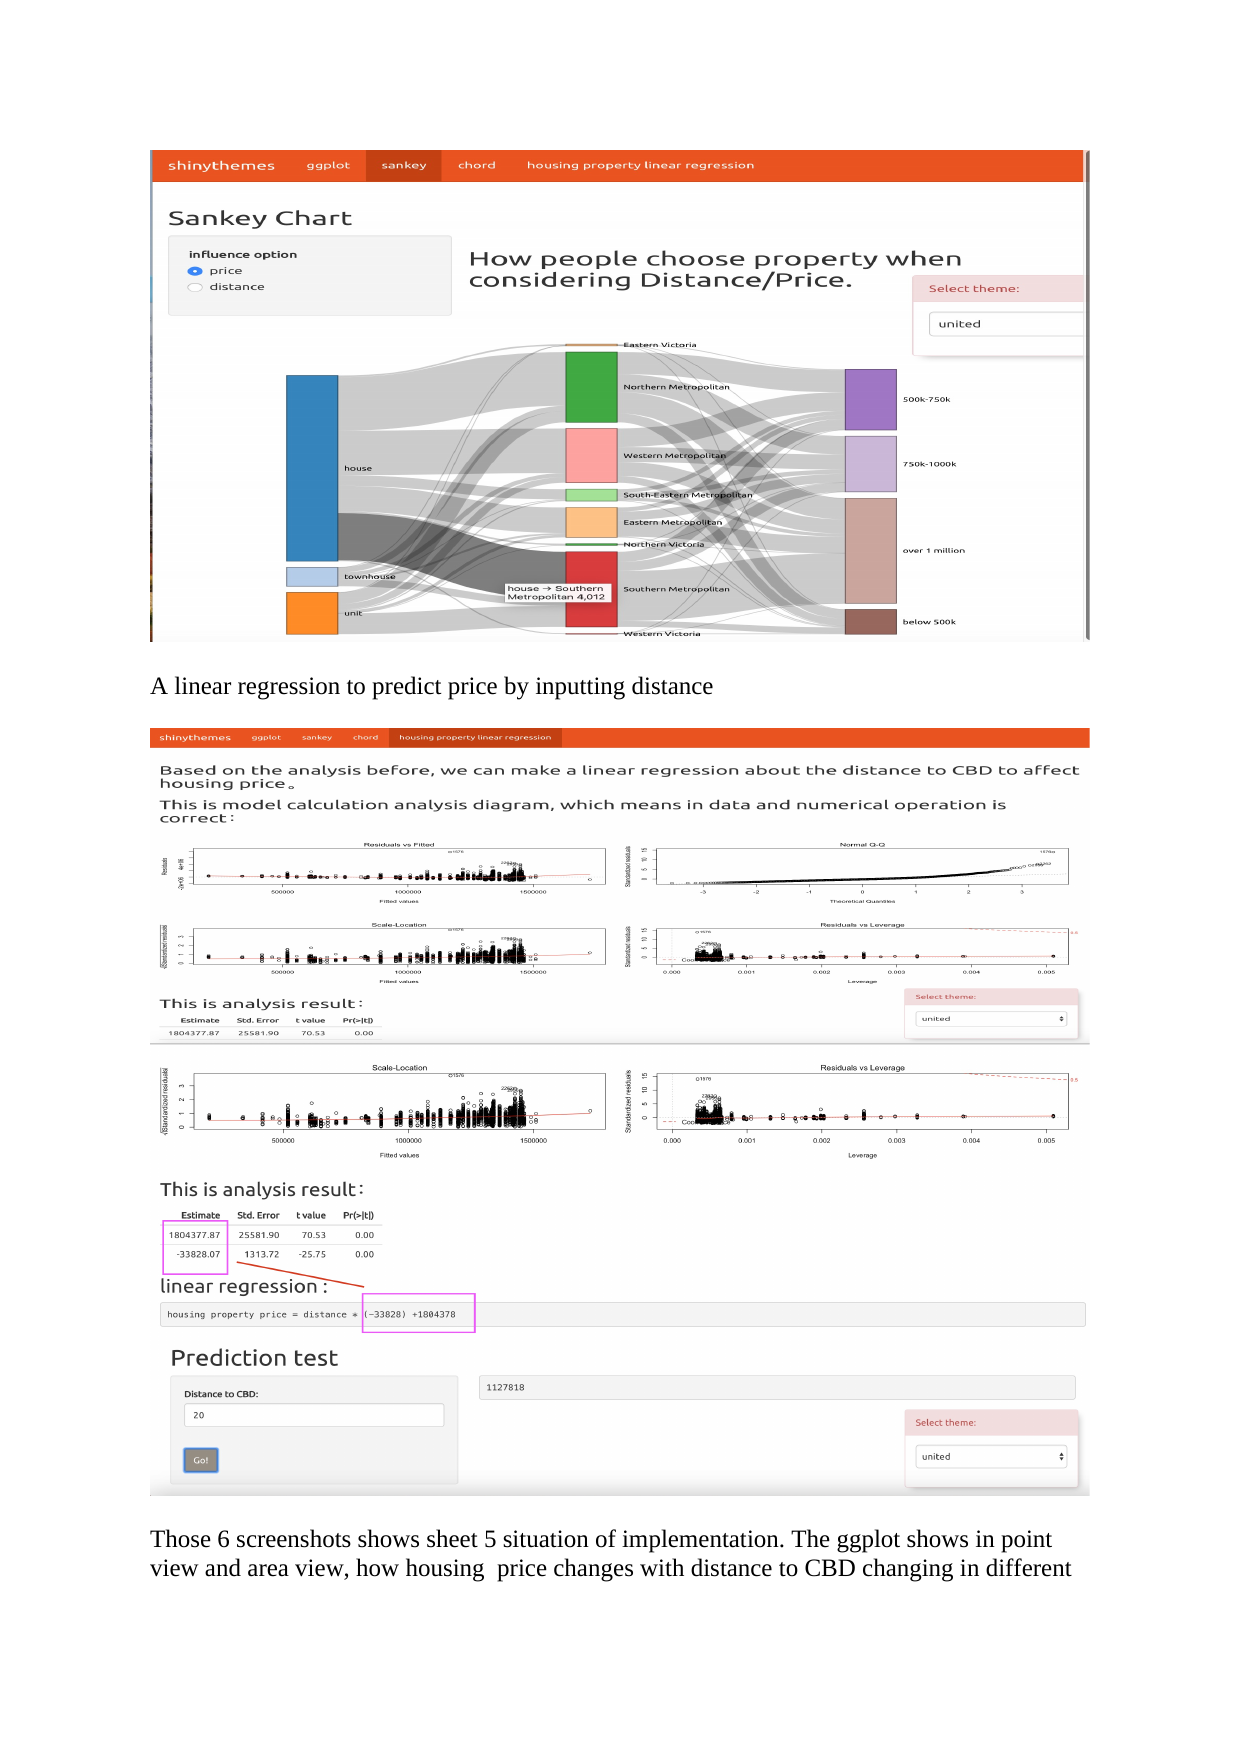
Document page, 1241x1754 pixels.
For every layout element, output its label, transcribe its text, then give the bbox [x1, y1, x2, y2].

picture [150, 150, 1090, 642]
picture [150, 728, 1090, 1496]
text A linear regression to predict price by inputting distance [150, 671, 1090, 699]
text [150, 1524, 1090, 1582]
